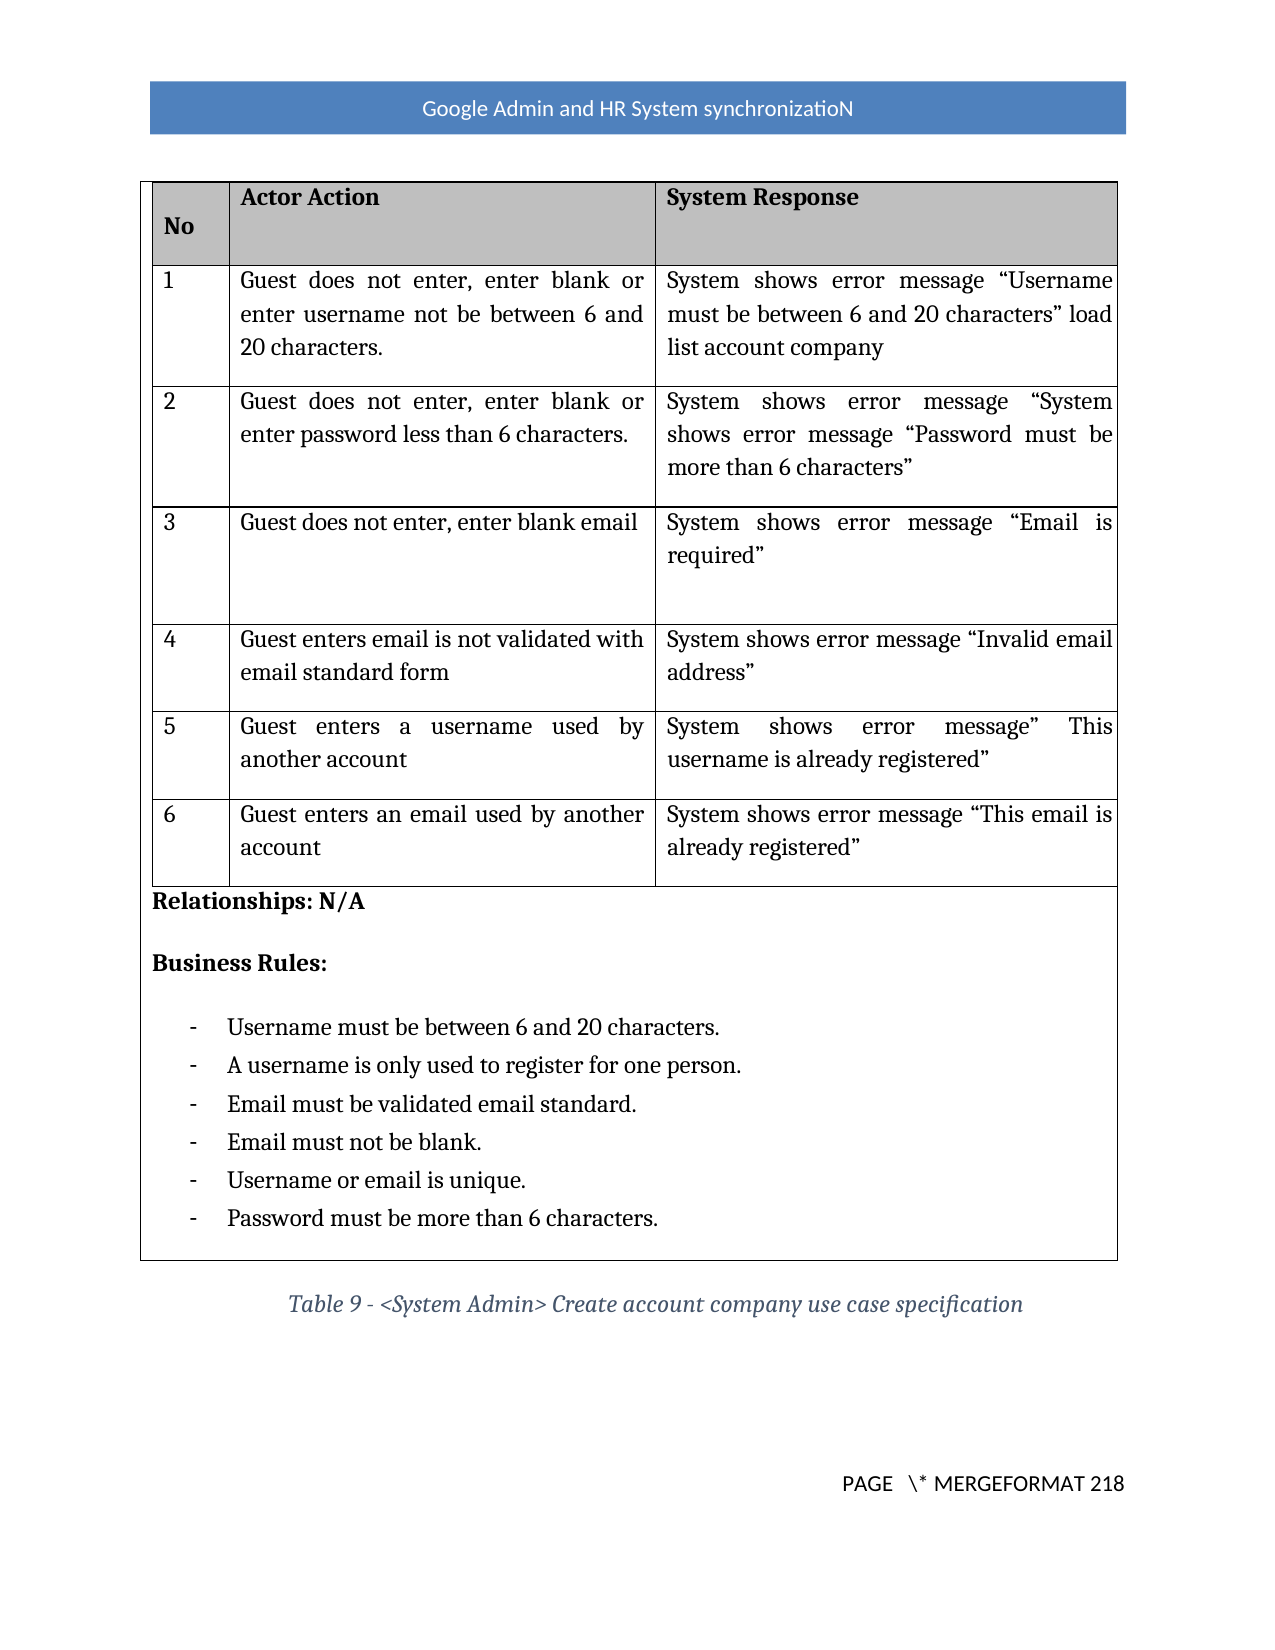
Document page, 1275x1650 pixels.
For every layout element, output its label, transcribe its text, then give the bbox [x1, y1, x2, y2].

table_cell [141, 182, 1117, 1260]
text Table 9 - <System Admin> Create account company use case specification [187, 1290, 1125, 1319]
